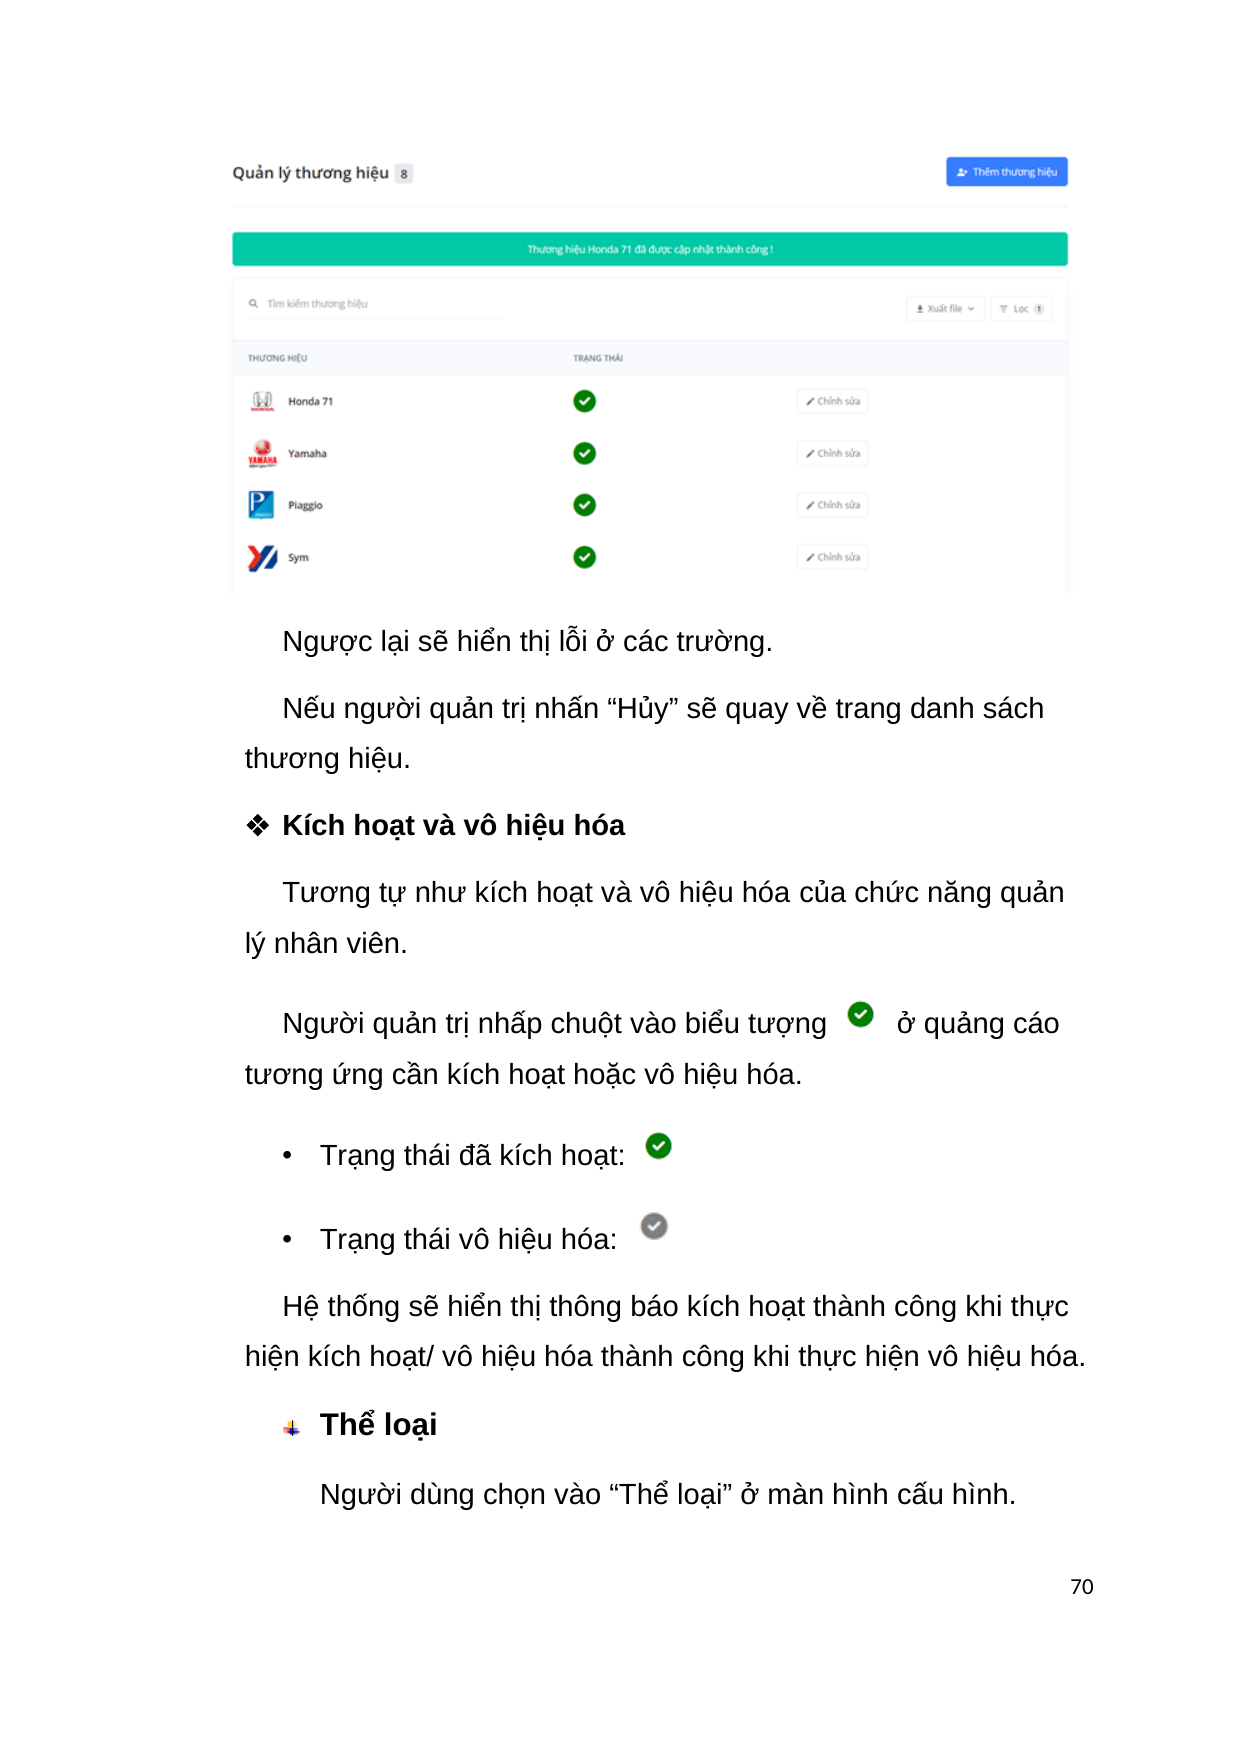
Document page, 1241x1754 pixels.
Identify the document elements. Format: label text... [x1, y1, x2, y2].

text Người quản trị nhấp chuột vào biểu tượng ở quảng cáo tương ứng cần kích hoạt hoặc vô hiệu hóa. [244, 993, 1093, 1090]
picture [633, 1123, 687, 1166]
text Tương tự như kích hoạt và vô hiệu hóa của chức năng quản lý nhân viên. [244, 875, 1093, 959]
picture [225, 147, 1077, 594]
picture [633, 1205, 680, 1249]
list Kích hoạt và vô hiệu hóa [244, 808, 1093, 842]
text Hệ thống sẽ hiển thị thông báo kích hoạt thành công khi thực hiện kích hoạt/ vô hiệu hóa thành công khi thực hiện vô hiệu hóa. [244, 1289, 1093, 1373]
list Trạng thái vô hiệu hóa: [282, 1205, 1093, 1255]
picture [283, 1419, 300, 1436]
list Ngược lại sẽ hiển thị lỗi ở các trường. [244, 624, 1093, 657]
list Trạng thái đã kích hoạt: [282, 1124, 1093, 1171]
text Người dùng chọn vào “Thể loại” ở màn hình cấu hình. [282, 1477, 1093, 1510]
list Nếu người quản trị nhấn “Hủy” sẽ quay về trang danh sách thương hiệu. [244, 691, 1093, 775]
picture [836, 992, 889, 1034]
list Thể loại [282, 1406, 1093, 1442]
